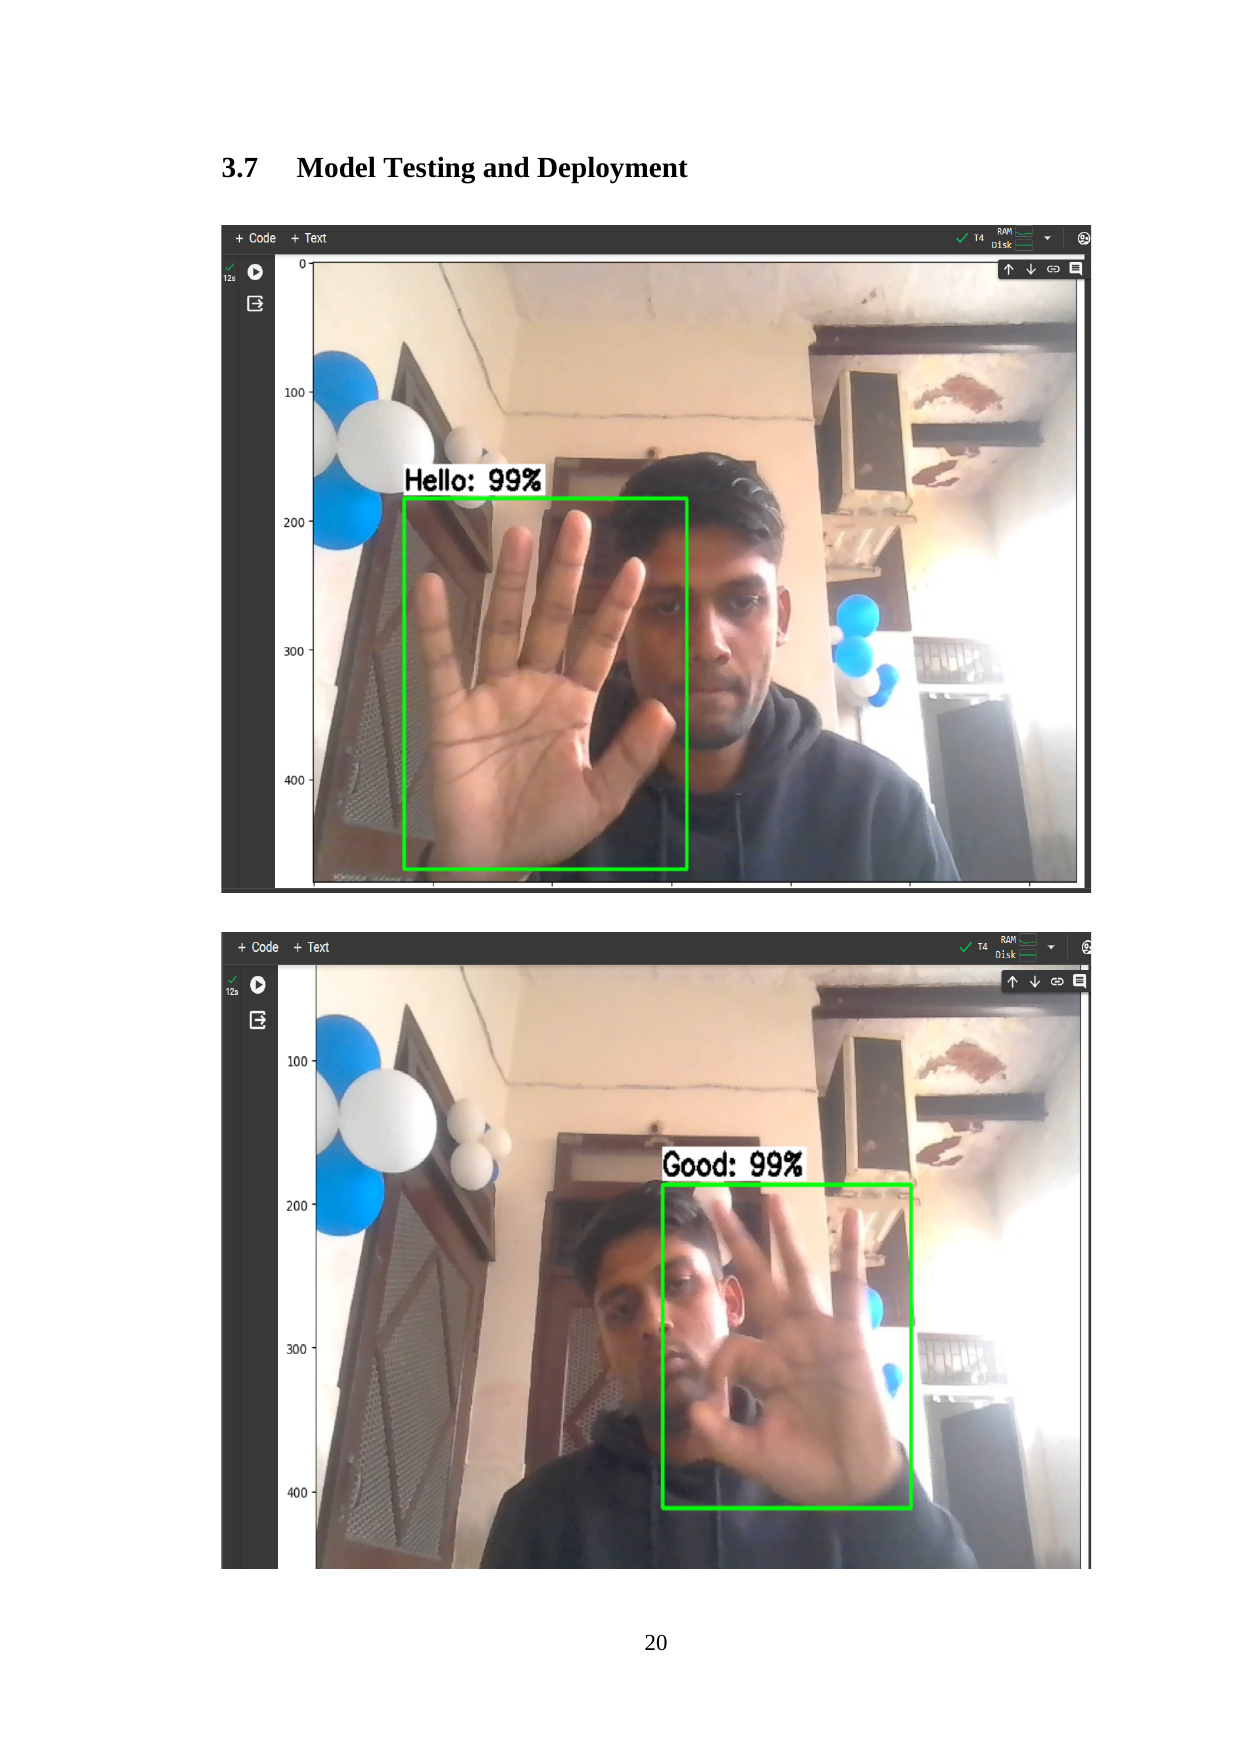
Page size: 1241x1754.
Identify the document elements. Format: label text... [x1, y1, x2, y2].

text 3.7 Model Testing and Deployment [221, 150, 1090, 183]
picture [221, 225, 1092, 893]
picture [221, 932, 1092, 1569]
